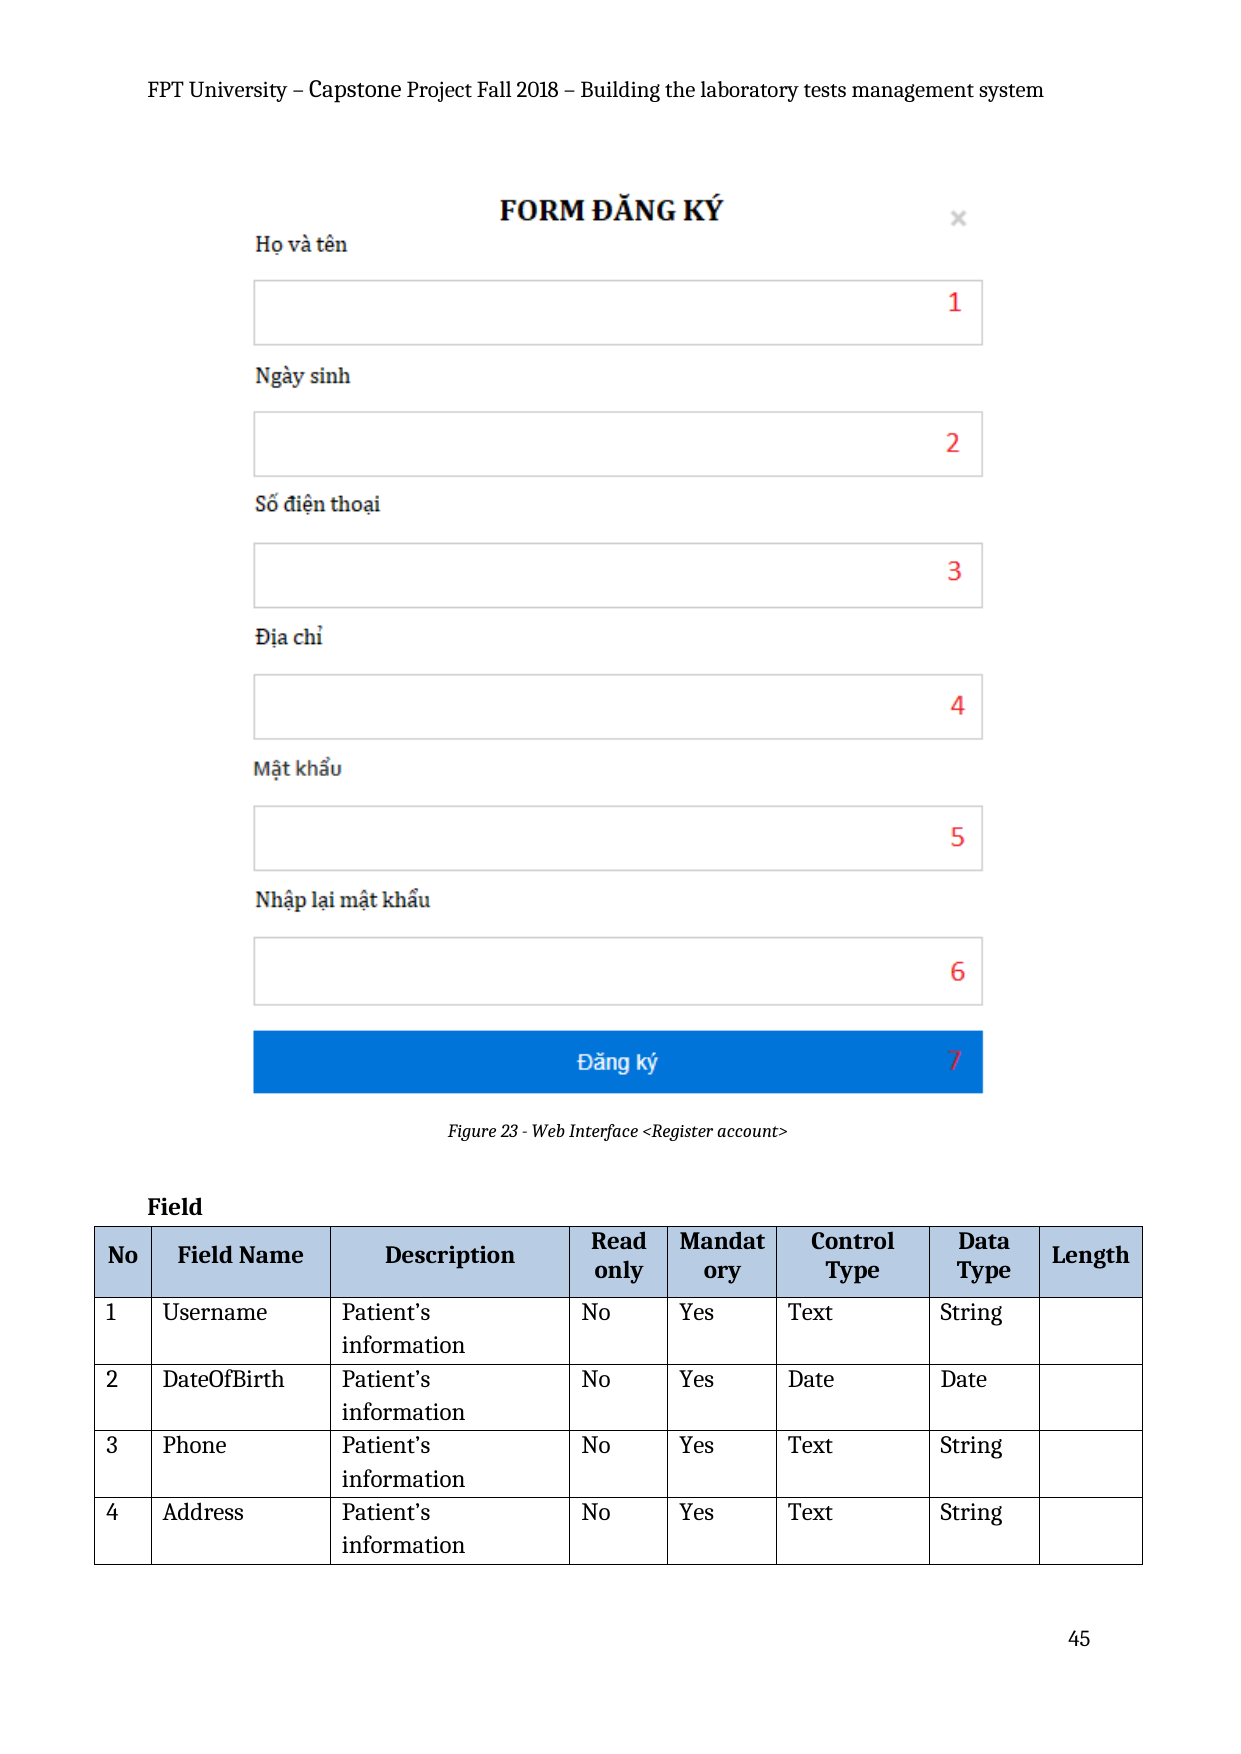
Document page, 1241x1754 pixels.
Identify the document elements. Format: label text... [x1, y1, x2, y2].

table_cell 3 [95, 1431, 151, 1497]
table_cell [1040, 1298, 1142, 1364]
table_cell String [930, 1498, 1039, 1564]
table_cell String [930, 1431, 1039, 1497]
table_cell Phone [152, 1431, 330, 1497]
table_cell Text [777, 1431, 929, 1497]
table_cell No [570, 1431, 667, 1497]
table_header Field Name [152, 1227, 330, 1297]
table_header No [95, 1227, 151, 1297]
table_header Length [1040, 1227, 1142, 1297]
table_cell Date [777, 1365, 929, 1430]
table_cell Text [777, 1298, 929, 1364]
table_cell No [570, 1498, 667, 1564]
table_header Data Type [930, 1227, 1039, 1297]
table_cell String [930, 1298, 1039, 1364]
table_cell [331, 1498, 569, 1564]
table_cell Patient’s information [331, 1298, 569, 1364]
table_cell No [570, 1365, 667, 1430]
table_cell Patient’s information [331, 1365, 569, 1430]
table_cell Address [152, 1498, 330, 1564]
table_cell 1 [95, 1298, 151, 1364]
table_cell [1040, 1431, 1142, 1497]
table_cell Username [152, 1298, 330, 1364]
table_cell Yes [668, 1498, 776, 1564]
table_cell 4 [95, 1498, 151, 1564]
table_cell No [570, 1298, 667, 1364]
picture [235, 180, 1002, 1117]
table_header Read only [570, 1227, 667, 1297]
table_cell Yes [668, 1431, 776, 1497]
table_header Description [331, 1227, 569, 1297]
table_cell DateOfBirth [152, 1365, 330, 1430]
table_cell [1040, 1365, 1142, 1430]
table_cell Patient’s information [331, 1431, 569, 1497]
table_cell Date [930, 1365, 1039, 1430]
table_cell [1040, 1498, 1142, 1564]
table_cell 2 [95, 1365, 151, 1430]
text Field [147, 1193, 1090, 1222]
table_header Control Type [777, 1227, 929, 1297]
table_cell Yes [668, 1365, 776, 1430]
table_cell Text [777, 1498, 929, 1564]
table_cell Yes [668, 1298, 776, 1364]
table_header Mandatory [668, 1227, 776, 1297]
